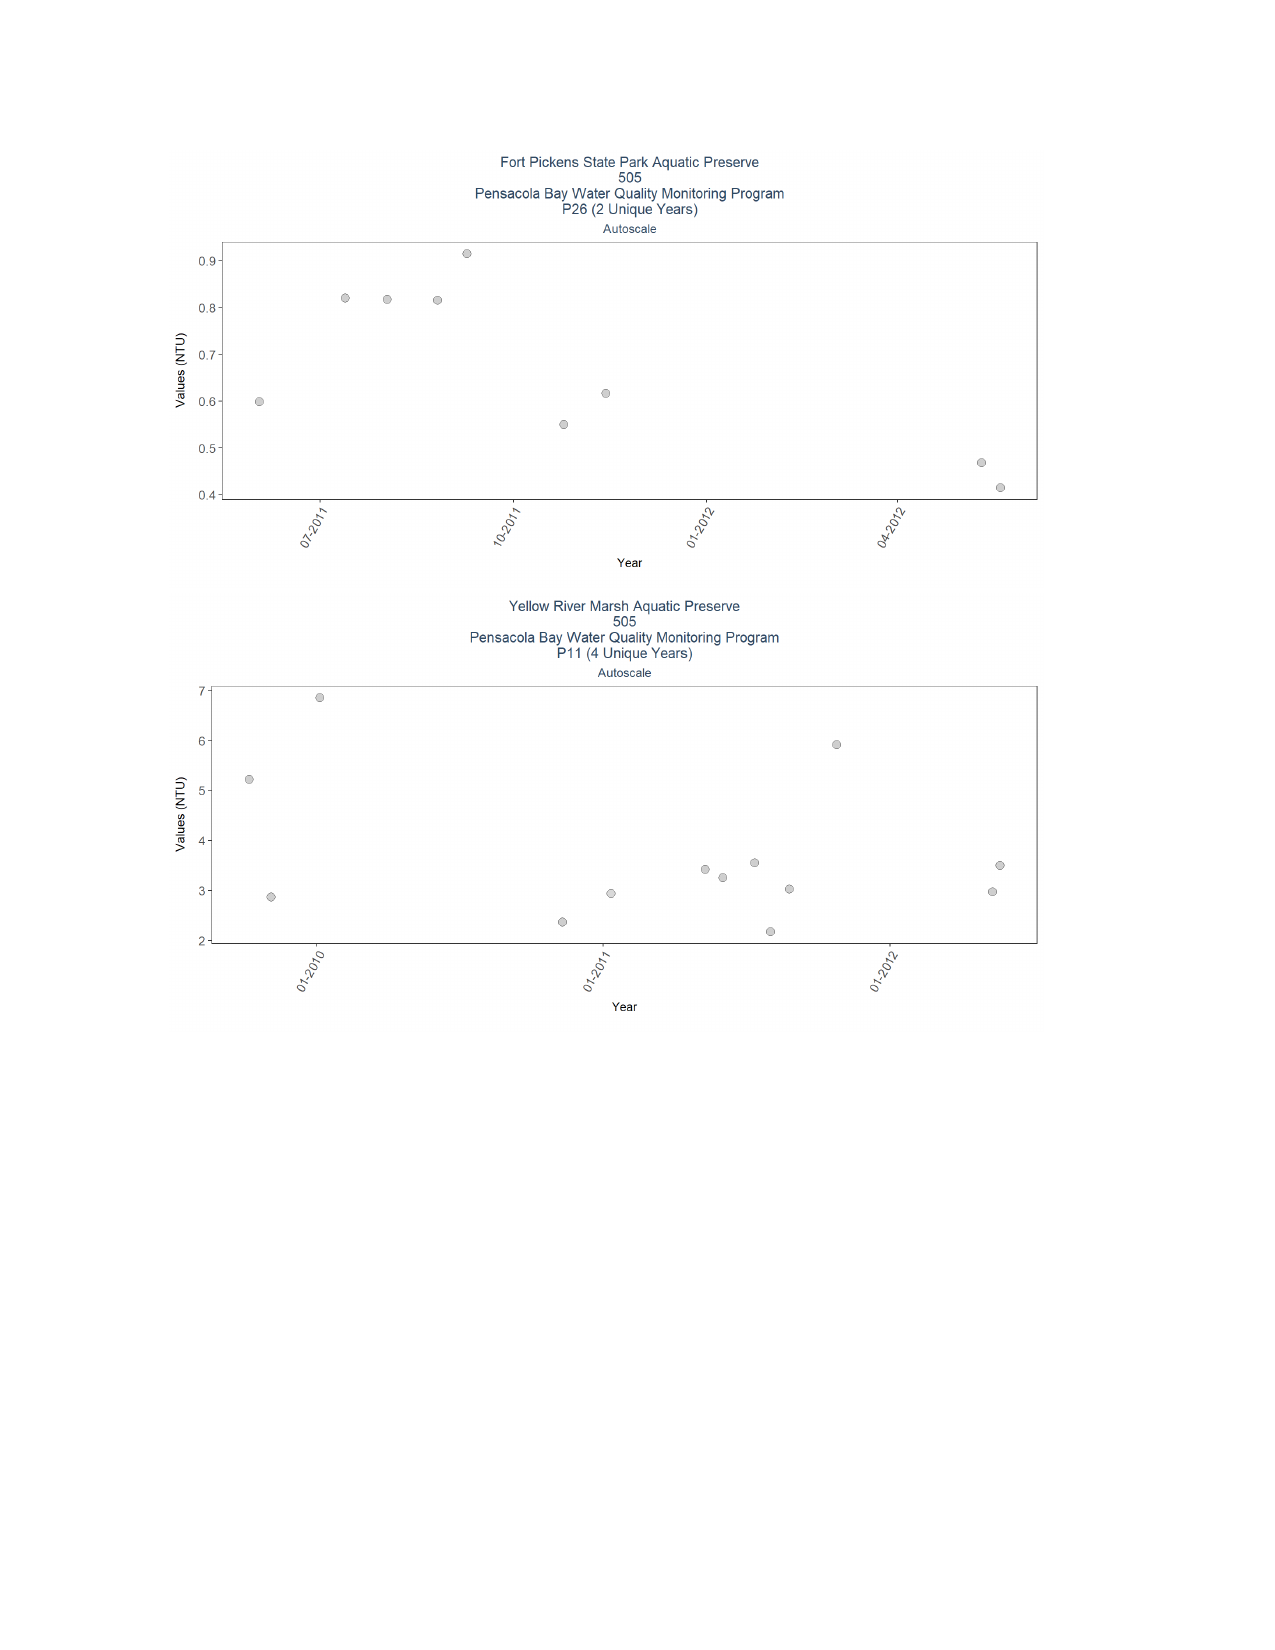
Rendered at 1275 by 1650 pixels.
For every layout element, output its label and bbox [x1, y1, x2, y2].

picture [168, 150, 1044, 588]
picture [168, 593, 1044, 1032]
